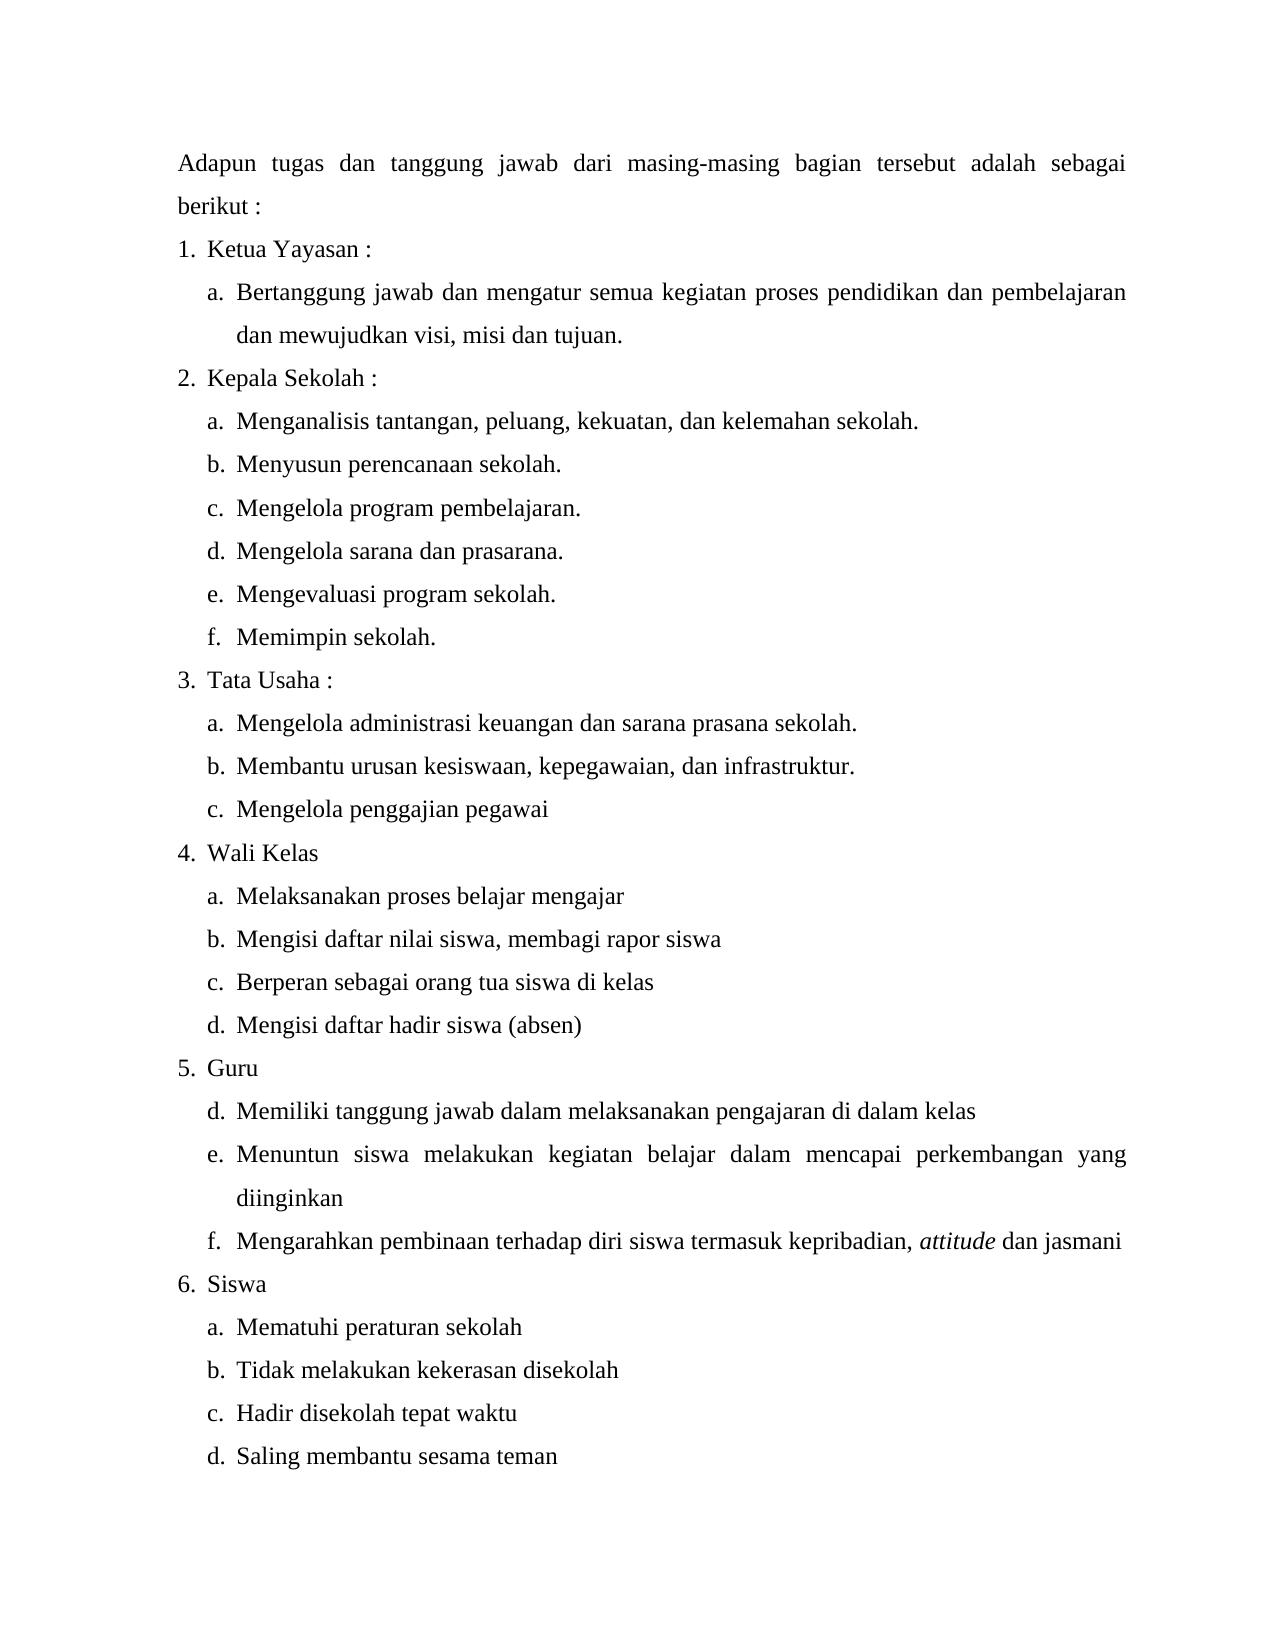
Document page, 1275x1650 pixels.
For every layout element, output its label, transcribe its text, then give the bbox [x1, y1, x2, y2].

list Mengelola program pembelajaran. [207, 493, 1127, 521]
list Siswa [177, 1269, 1127, 1298]
list Bertanggung jawab dan mengatur semua kegiatan proses pendidikan dan pembelajaran dan mewujudkan visi, misi dan tujuan. [207, 277, 1127, 349]
list Saling membantu sesama teman [207, 1441, 1127, 1470]
list Kepala Sekolah : [177, 363, 1127, 392]
list Wali Kelas [177, 838, 1127, 866]
list Guru [177, 1053, 1127, 1082]
list Mengelola penggajian pegawai [207, 794, 1127, 823]
list Menganalisis tantangan, peluang, kekuatan, dan kelemahan sekolah. [207, 406, 1127, 435]
list Mengarahkan pembinaan terhadap diri siswa termasuk kepribadian, attitude dan jasmani [207, 1226, 1127, 1254]
list Hadir disekolah tepat waktu [207, 1398, 1127, 1427]
list Mematuhi peraturan sekolah [207, 1312, 1127, 1341]
list Melaksanakan proses belajar mengajar [207, 881, 1127, 909]
list Memimpin sekolah. [207, 622, 1127, 651]
list Mengevaluasi program sekolah. [207, 579, 1127, 608]
list Tidak melakukan kekerasan disekolah [207, 1355, 1127, 1384]
list Mengelola sarana dan prasarana. [207, 536, 1127, 564]
list Menuntun siswa melakukan kegiatan belajar dalam mencapai perkembangan yang diinginkan [207, 1139, 1127, 1211]
list Menyusun perencanaan sekolah. [207, 449, 1127, 478]
list Mengisi daftar hadir siswa (absen) [207, 1010, 1127, 1039]
list Tata Usaha : [177, 665, 1127, 694]
list Berperan sebagai orang tua siswa di kelas [207, 967, 1127, 996]
list Membantu urusan kesiswaan, kepegawaian, dan infrastruktur. [207, 751, 1127, 780]
list Memiliki tanggung jawab dalam melaksanakan pengajaran di dalam kelas [207, 1096, 1127, 1125]
list Ketua Yayasan : [177, 234, 1127, 263]
text Adapun tugas dan tanggung jawab dari masing-masing bagian tersebut adalah sebagai berikut : [177, 148, 1127, 219]
list Mengelola administrasi keuangan dan sarana prasana sekolah. [207, 708, 1127, 737]
list Mengisi daftar nilai siswa, membagi rapor siswa [207, 924, 1127, 953]
